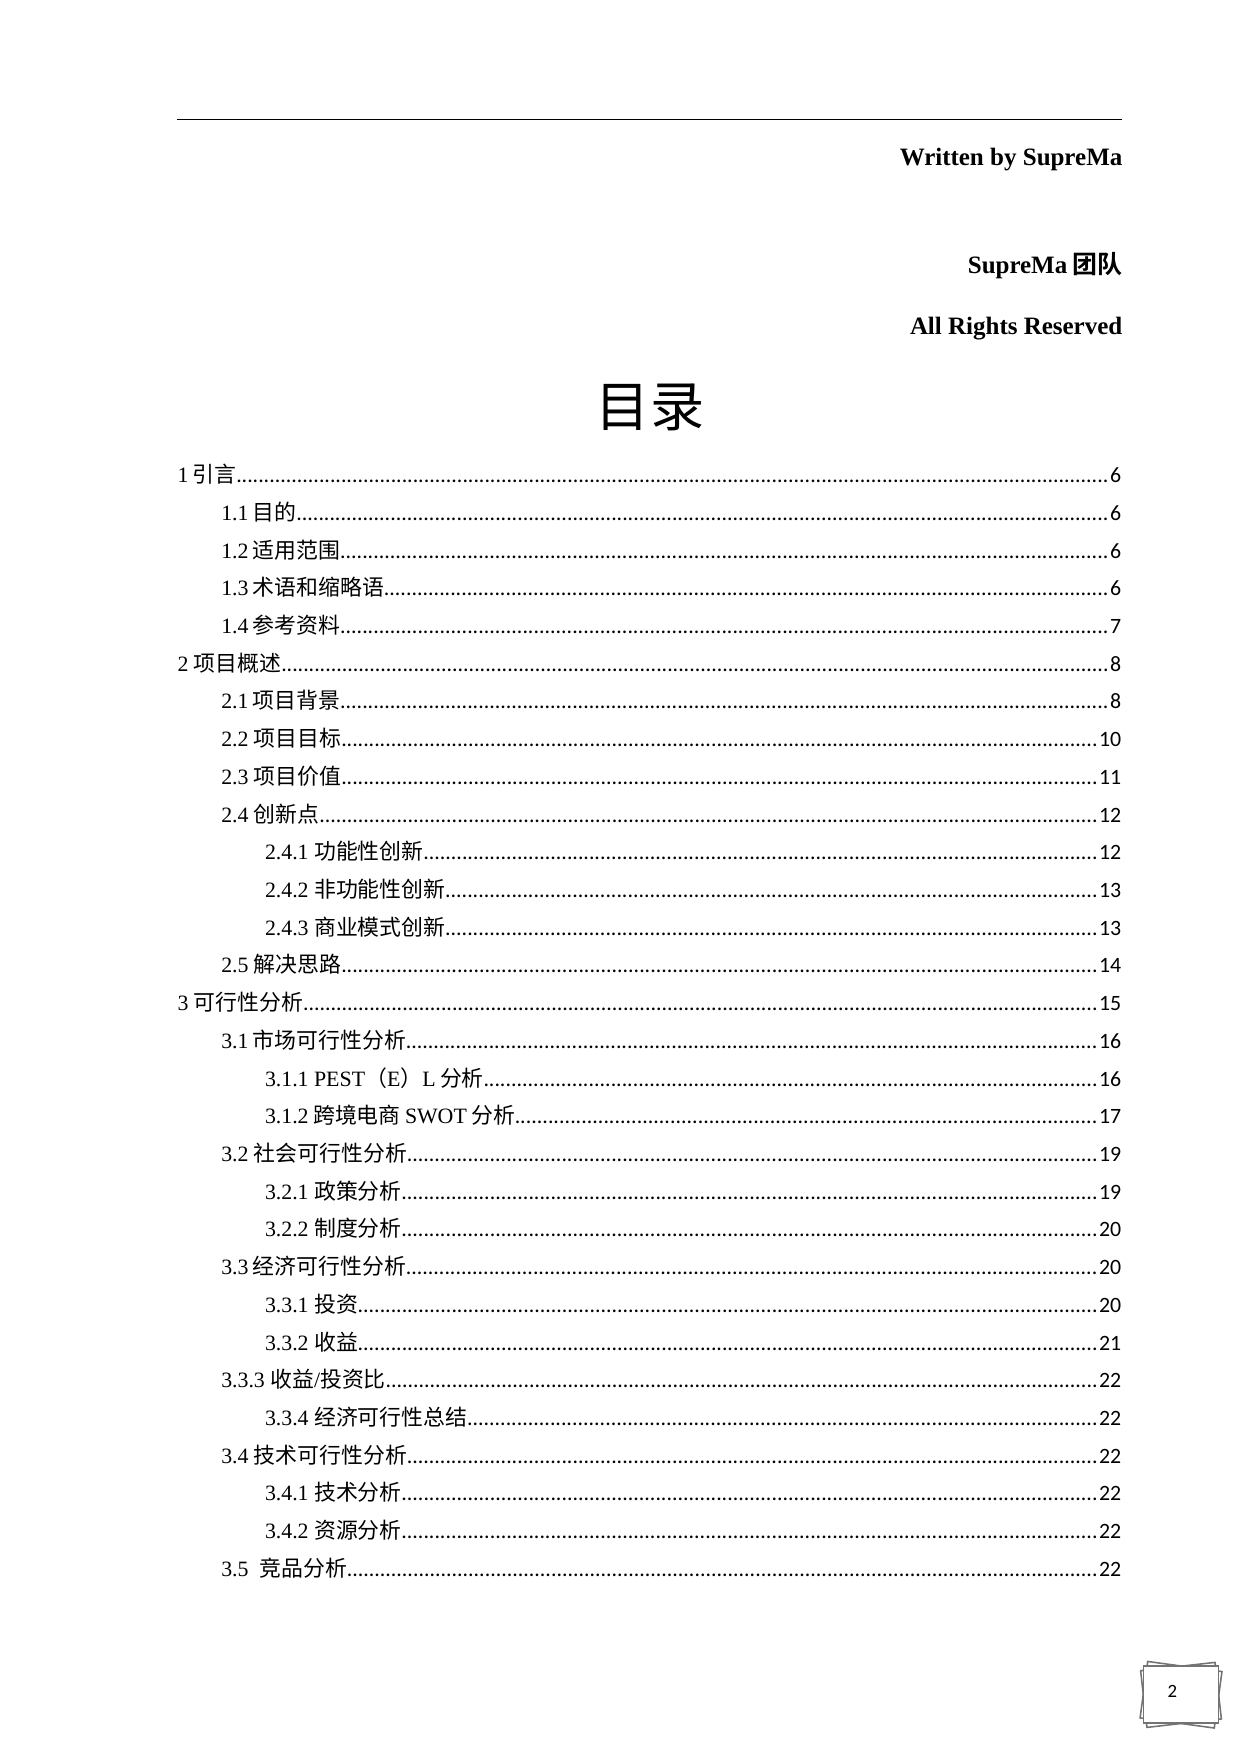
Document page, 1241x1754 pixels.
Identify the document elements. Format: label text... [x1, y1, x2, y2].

text All Rights Reserved [177, 309, 1122, 342]
text Written by SupreMa [177, 140, 1122, 173]
text SupreMa团队 [177, 230, 1122, 295]
